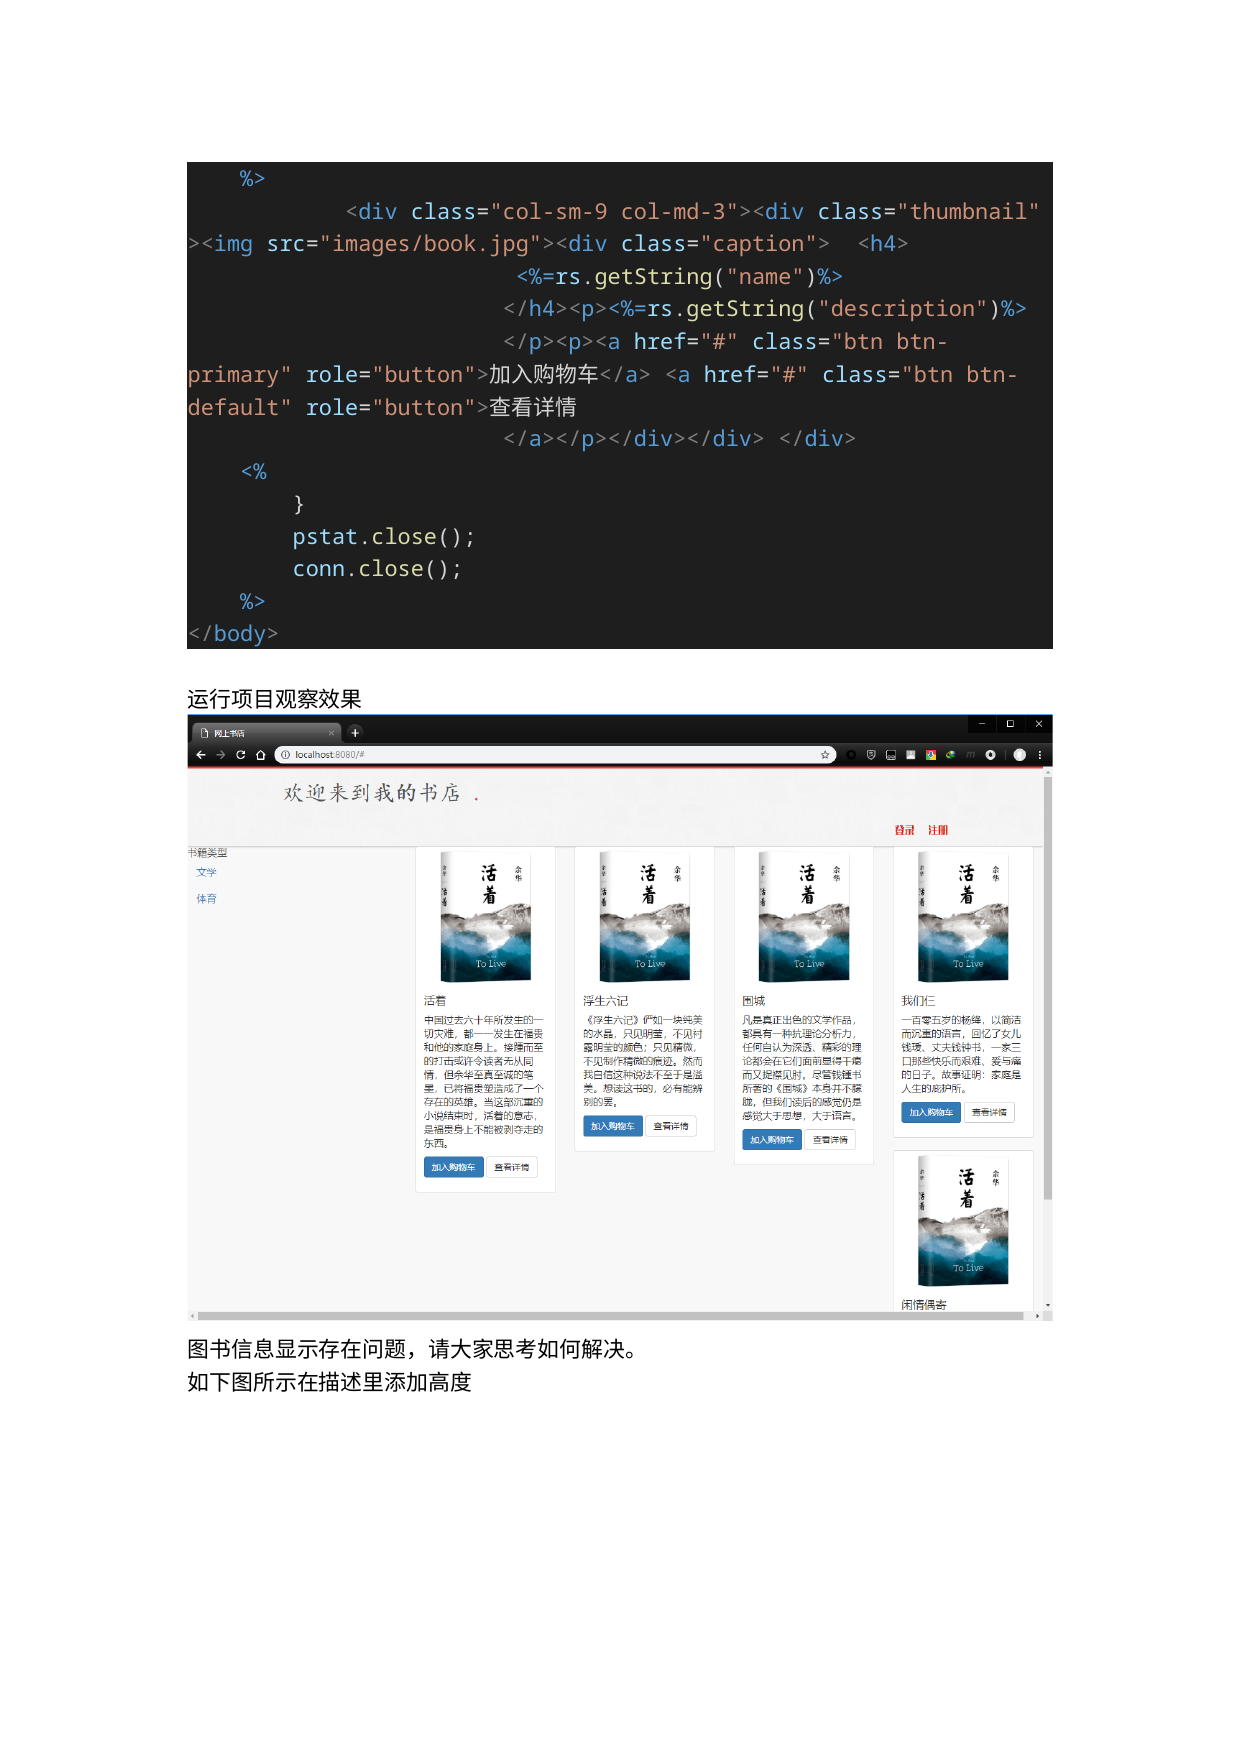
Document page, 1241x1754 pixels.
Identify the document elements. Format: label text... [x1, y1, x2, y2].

text </a></p></div></div> </div> [187, 422, 1053, 454]
text <%=rs.getString("name")%> [187, 259, 1053, 292]
text <div class="col-sm-9 col-md-3"><div class="thumbnail" ><img src="images/book.jpg"><div class="caption"> <h4> [187, 194, 1053, 259]
text } [187, 487, 1053, 519]
text </body> [187, 617, 1053, 649]
text </p><p><a href="#" class="btn btn-primary" role="button">加入购物车</a> <a href="#" class="btn btn-default" role="button">查看详情 [187, 324, 1053, 422]
picture [187, 714, 1053, 1321]
text </h4><p><%=rs.getString("description")%> [187, 292, 1053, 324]
text conn.close(); [187, 552, 1053, 584]
text %> [187, 162, 1053, 194]
text <% [187, 454, 1053, 487]
text pstat.close(); [187, 519, 1053, 552]
text %> [187, 584, 1053, 617]
text 如下图所示在描述里添加高度 [187, 1364, 1053, 1397]
text 运行项目观察效果 [187, 682, 1053, 714]
text 图书信息显示存在问题，请大家思考如何解决。 [187, 1332, 1053, 1364]
